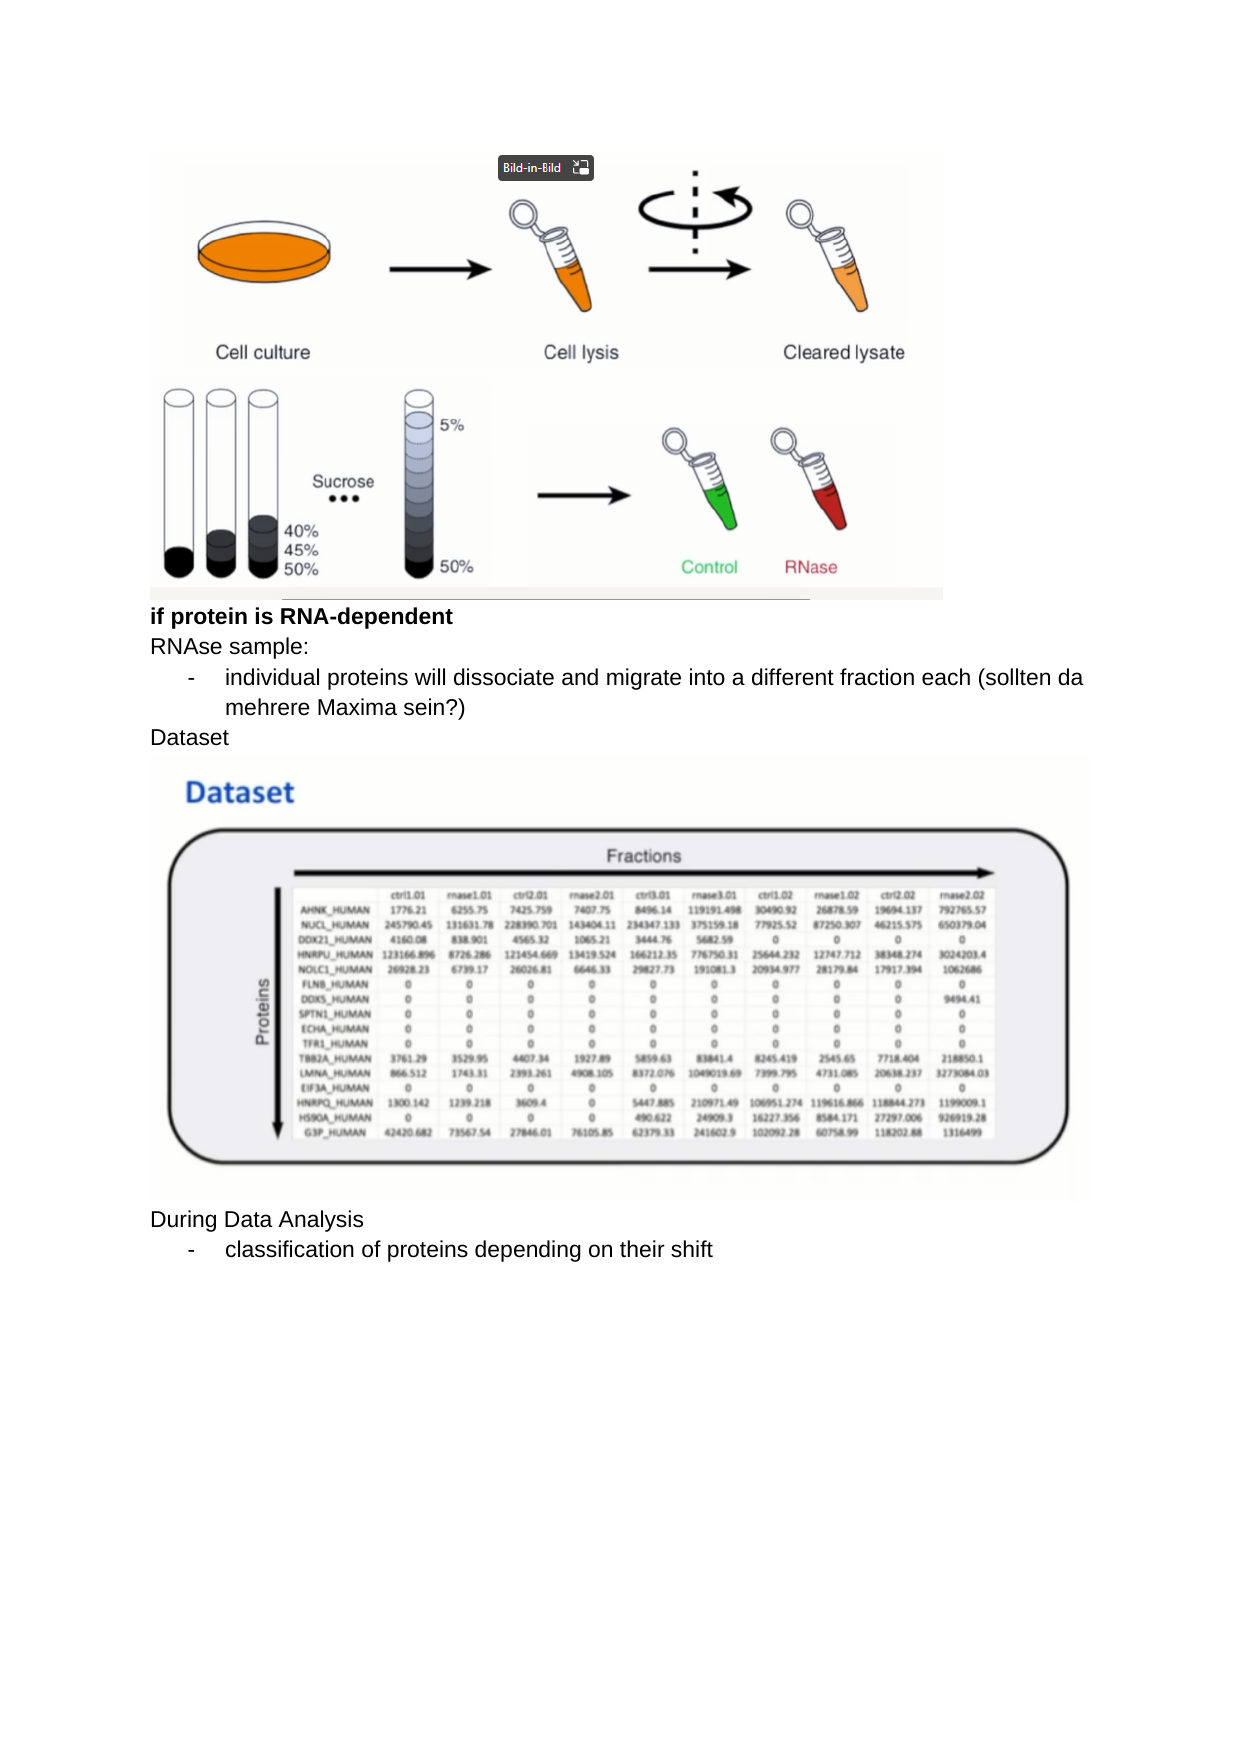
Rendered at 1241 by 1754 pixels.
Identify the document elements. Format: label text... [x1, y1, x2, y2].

list individual proteins will dissociate and migrate into a different fraction each (sollten da mehrere Maxima sein?) [187, 663, 1090, 720]
text if protein is RNA-dependent [150, 603, 1090, 629]
text Dataset [150, 724, 1090, 750]
picture [150, 150, 943, 600]
text During Data Analysis [150, 1206, 1090, 1232]
list classification of proteins depending on their shift [187, 1236, 1090, 1262]
text RNAse sample: [150, 633, 1090, 659]
picture [150, 754, 1091, 1202]
